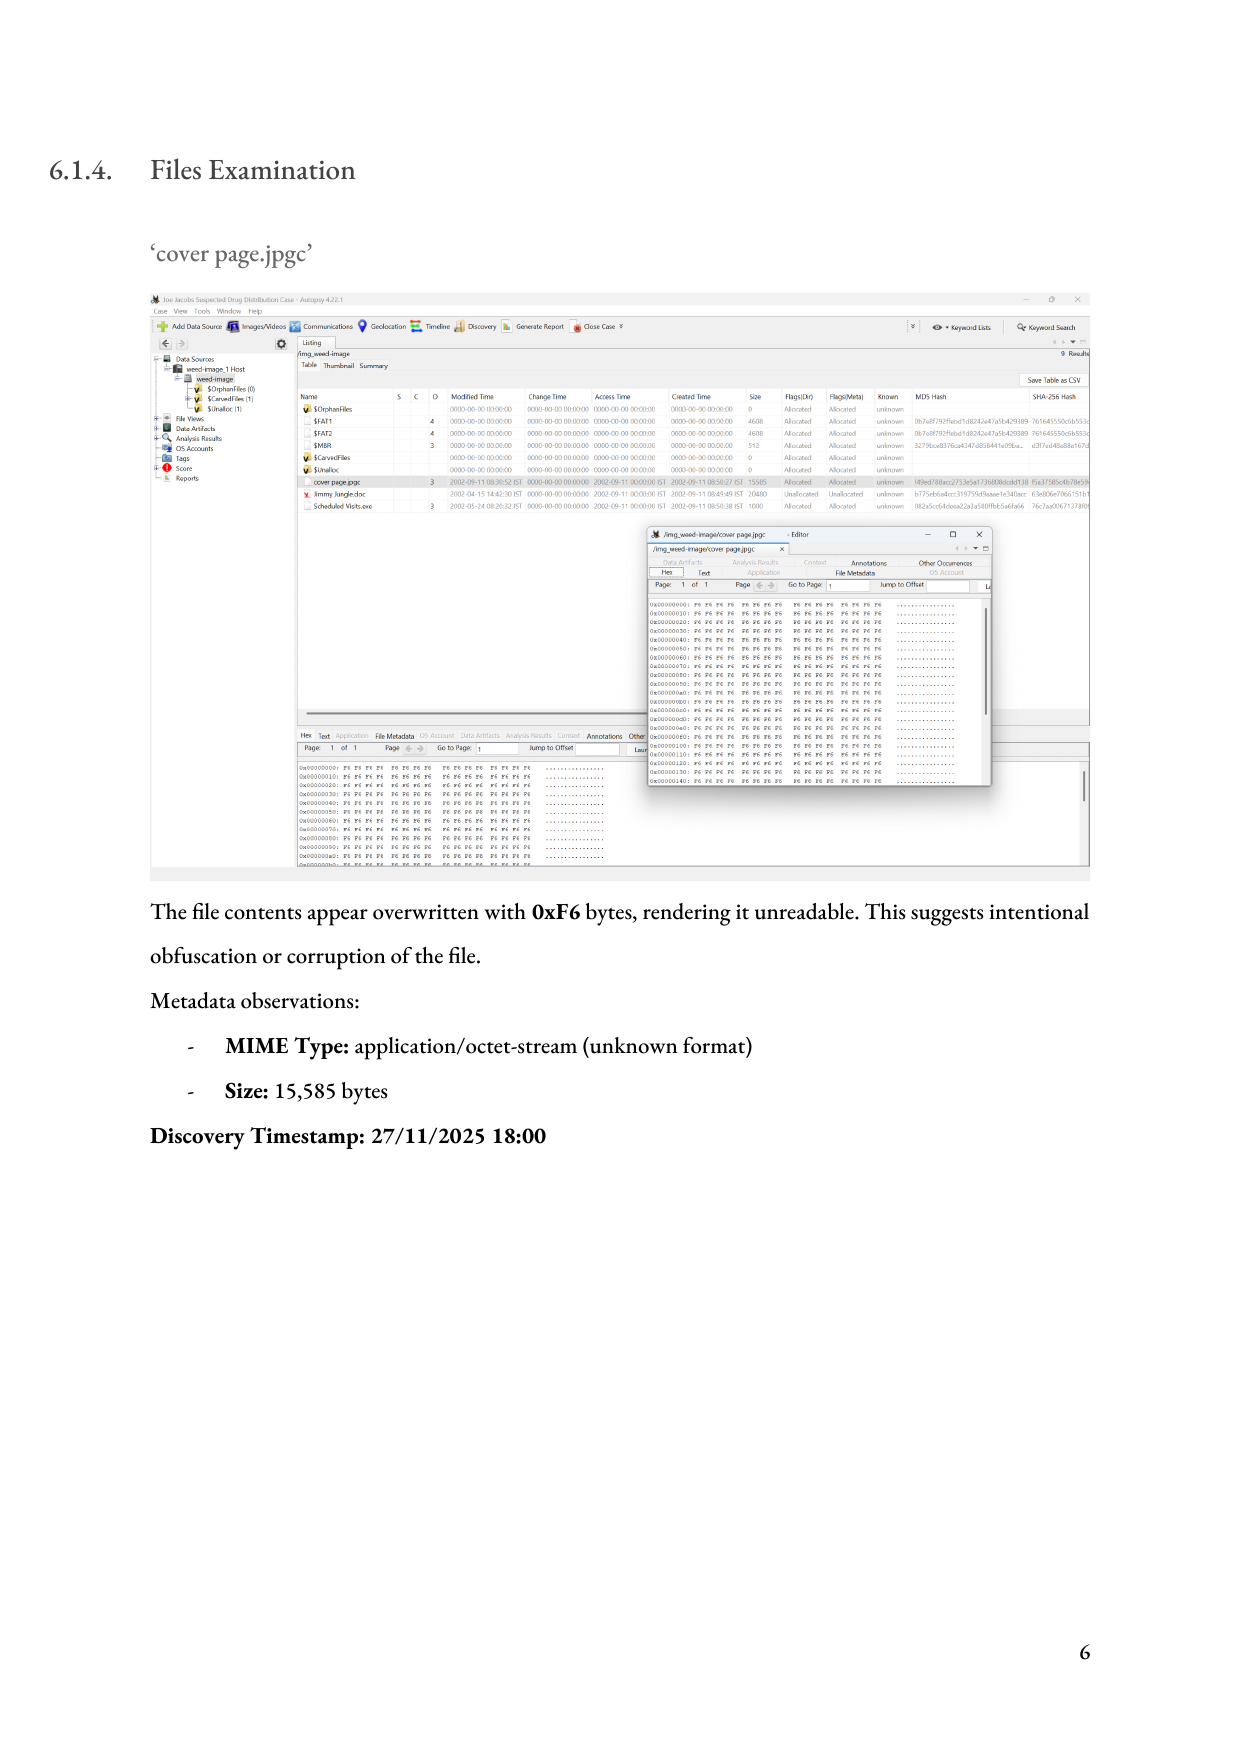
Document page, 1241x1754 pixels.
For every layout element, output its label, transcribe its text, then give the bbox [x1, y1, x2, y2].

subtitle Files Examination [112, 150, 1090, 188]
list MIME Type: application/octet-stream (unknown format) [187, 1030, 1090, 1060]
text The file contents appear overwritten with 0xF6 bytes, rendering it unreadable. This suggests intentional obfuscation or corruption of the file. [150, 896, 1090, 971]
picture [150, 293, 1091, 881]
text Discovery Timestamp: 27/11/2025 18:00 [150, 1120, 1090, 1150]
text Metadata observations: [150, 986, 1090, 1015]
subtitle ‘cover page.jpgc’ [150, 236, 1090, 269]
list Size: 15,585 bytes [187, 1075, 1090, 1105]
